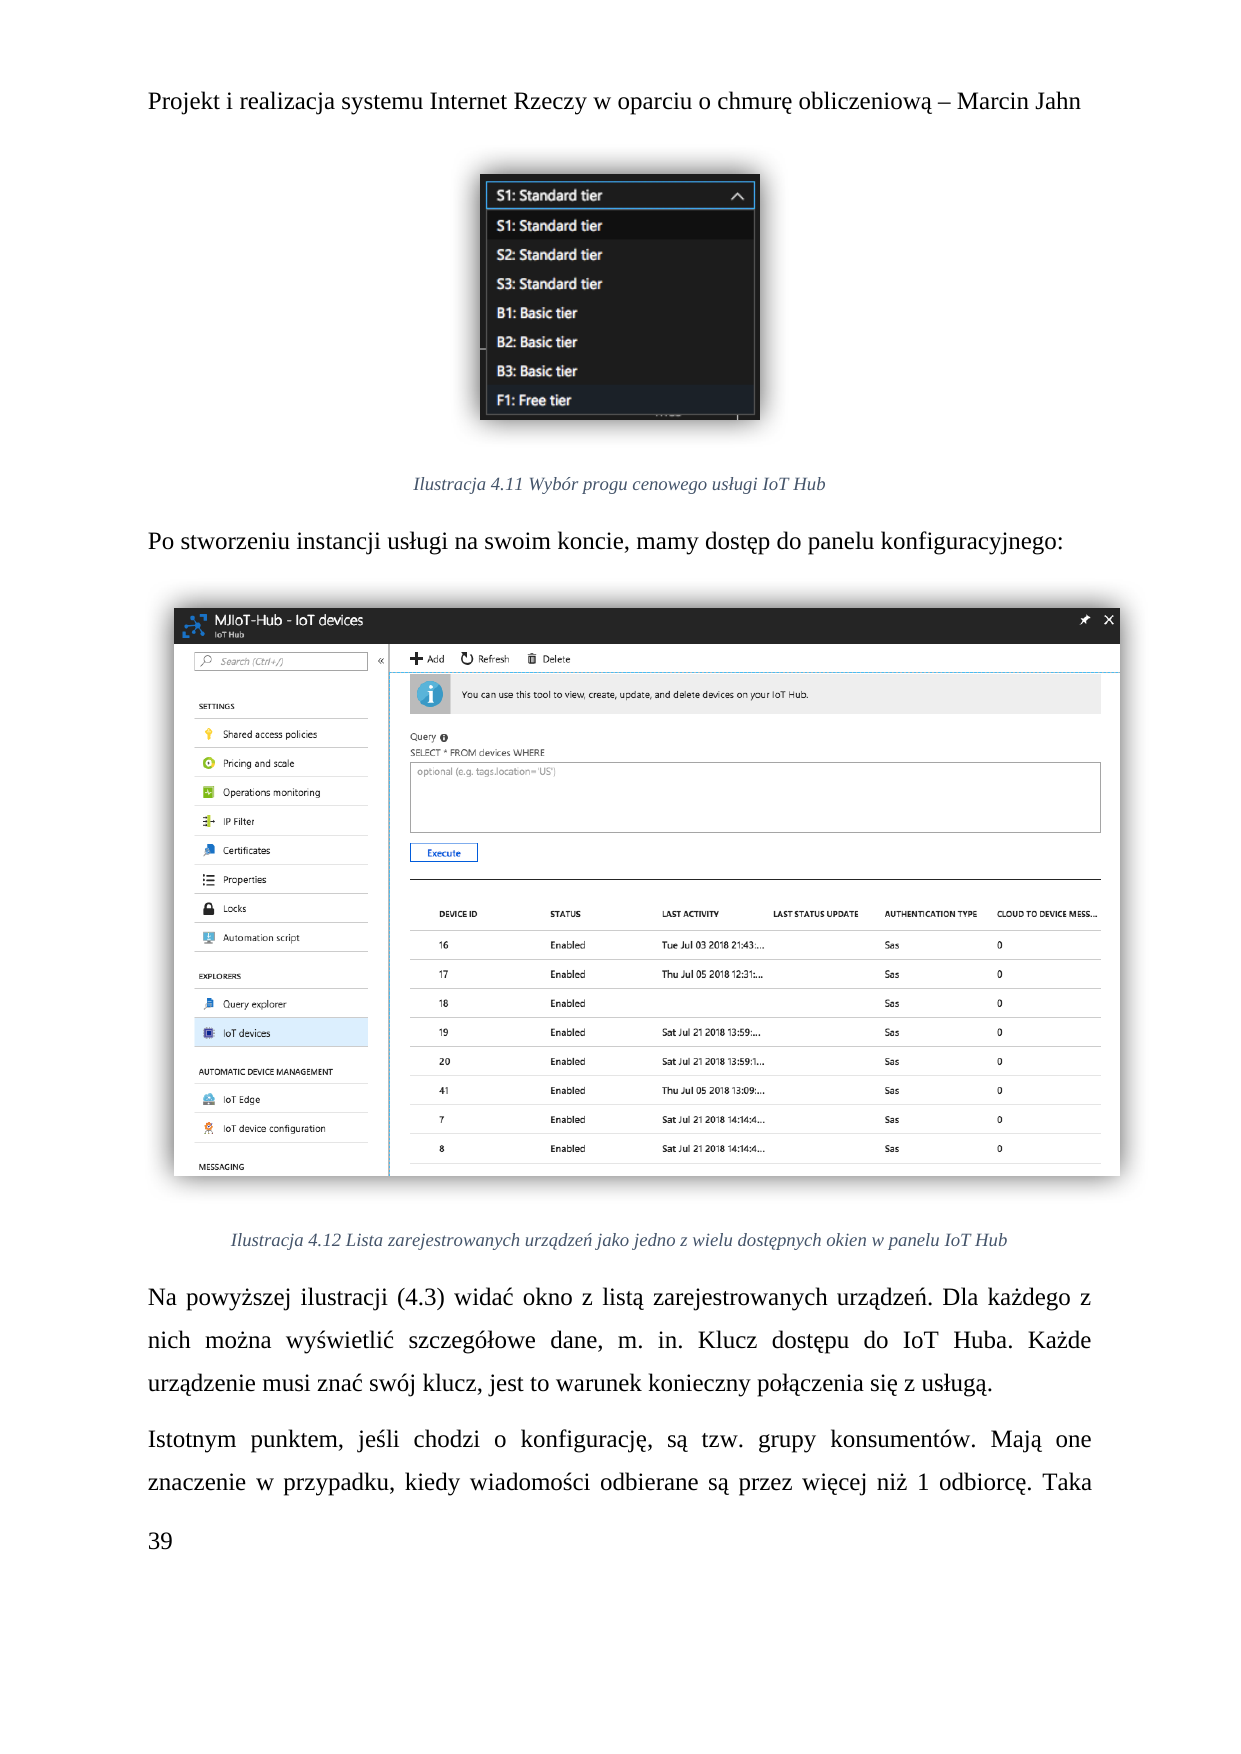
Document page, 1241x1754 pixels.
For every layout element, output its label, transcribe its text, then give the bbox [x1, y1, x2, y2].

picture [174, 608, 1120, 1176]
text Na powyższej ilustracji (4.3) widać okno z listą zarejestrowanych urządzeń. Dla każdego z nich można wyświetlić szczegółowe dane, m. in. Klucz dostępu do IoT Huba. Każde urządzenie musi znać swój klucz, jest to warunek konieczny połączenia się z usługą. [148, 1282, 1093, 1397]
text Po stworzeniu instancji usługi na swoim koncie, mamy dostęp do panelu konfiguracyjnego: [148, 526, 1093, 554]
picture [480, 174, 760, 420]
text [148, 1424, 1093, 1496]
